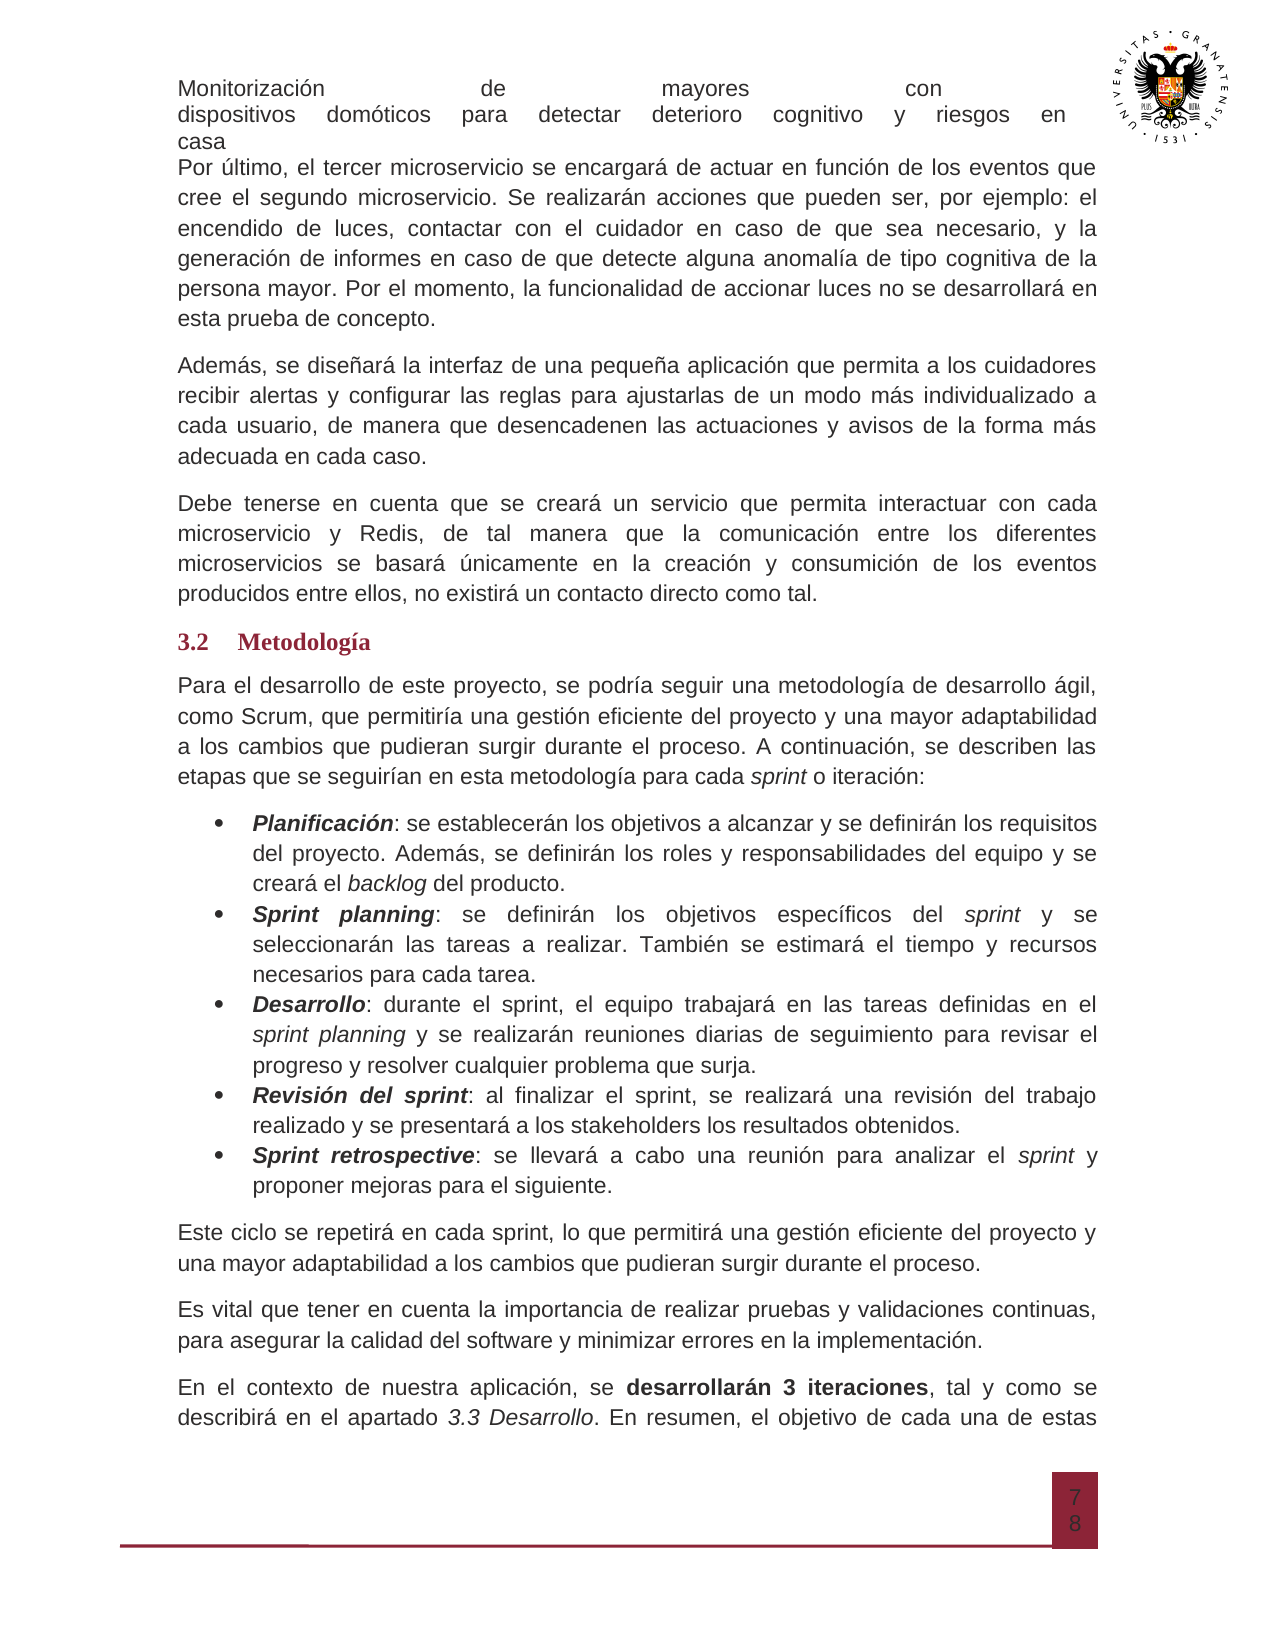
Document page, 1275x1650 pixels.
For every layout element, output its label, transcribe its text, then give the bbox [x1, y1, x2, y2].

text Para el desarrollo de este proyecto, se podría seguir una metodología de desarrollo ágil, como Scrum, que permitiría una gestión eficiente del proyecto y una mayor adaptabilidad a los cambios que pudieran surgir durante el proceso. A continuación, se describen las etapas que se seguirían en esta metodología para cada sprint o iteración: [177, 672, 1098, 789]
picture [1061, 22, 1275, 146]
list Planificación: se establecerán los objetivos a alcanzar y se definirán los requisitos del proyecto. Además, se definirán los roles y responsabilidades del equipo y se creará el backlog del producto. [215, 810, 1098, 897]
text Por último, el tercer microservicio se encargará de actuar en función de los eventos que cree el segundo microservicio. Se realizarán acciones que pueden ser, por ejemplo: el encendido de luces, contactar con el cuidador en caso de que sea necesario, y la generación de informes en caso de que detecte alguna anomalía de tipo cognitiva de la persona mayor. Por el momento, la funcionalidad de accionar luces no se desarrollará en esta prueba de concepto. [177, 154, 1098, 331]
text Este ciclo se repetirá en cada sprint, lo que permitirá una gestión eficiente del proyecto y una mayor adaptabilidad a los cambios que pudieran surgir durante el proceso. [177, 1219, 1098, 1276]
text Además, se diseñará la interfaz de una pequeña aplicación que permita a los cuidadores recibir alertas y configurar las reglas para ajustarlas de un modo más individualizado a cada usuario, de manera que desencadenen las actuaciones y avisos de la forma más adecuada en cada caso. [177, 352, 1098, 469]
text Debe tenerse en cuenta que se creará un servicio que permita interactuar con cada microservicio y Redis, de tal manera que la comunicación entre los diferentes microservicios se basará únicamente en la creación y consumición de los eventos producidos entre ellos, no existirá un contacto directo como tal. [177, 489, 1098, 606]
list Sprint planning: se definirán los objetivos específicos del sprint y se seleccionarán las tareas a realizar. También se estimará el tiempo y recursos necesarios para cada tarea. [215, 901, 1098, 987]
list Desarrollo: durante el sprint, el equipo trabajará en las tareas definidas en el sprint planning y se realizarán reuniones diarias de seguimiento para revisar el progreso y resolver cualquier problema que surja. [215, 991, 1098, 1078]
text Es vital que tener en cuenta la importancia de realizar pruebas y validaciones continuas, para asegurar la calidad del software y minimizar errores en la implementación. [177, 1296, 1098, 1353]
subtitle Metodología [177, 627, 1098, 656]
list Sprint retrospective: se llevará a cabo una reunión para analizar el sprint y proponer mejoras para el siguiente. [215, 1142, 1098, 1199]
list Revisión del sprint: al finalizar el sprint, se realizará una revisión del trabajo realizado y se presentará a los stakeholders los resultados obtenidos. [215, 1082, 1098, 1138]
